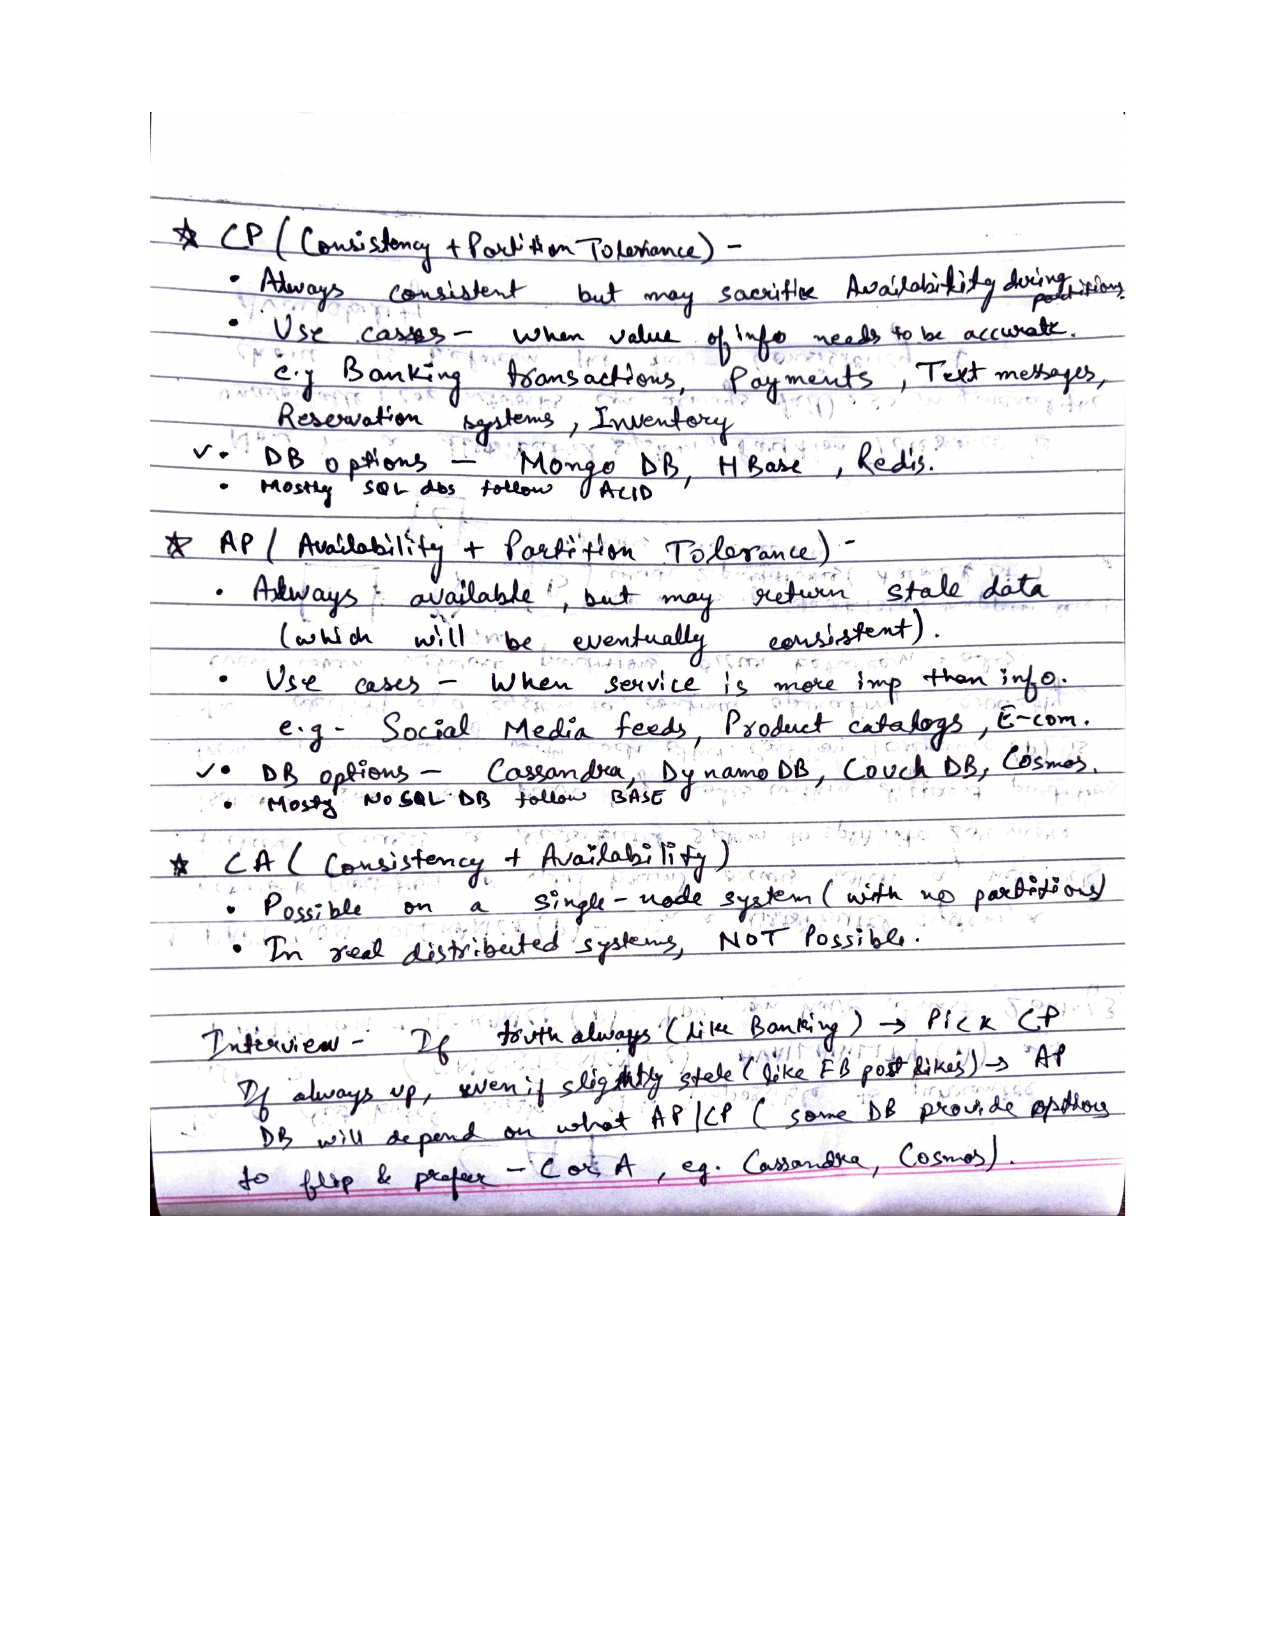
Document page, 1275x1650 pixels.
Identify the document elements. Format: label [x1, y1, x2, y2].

picture [150, 112, 1125, 1216]
